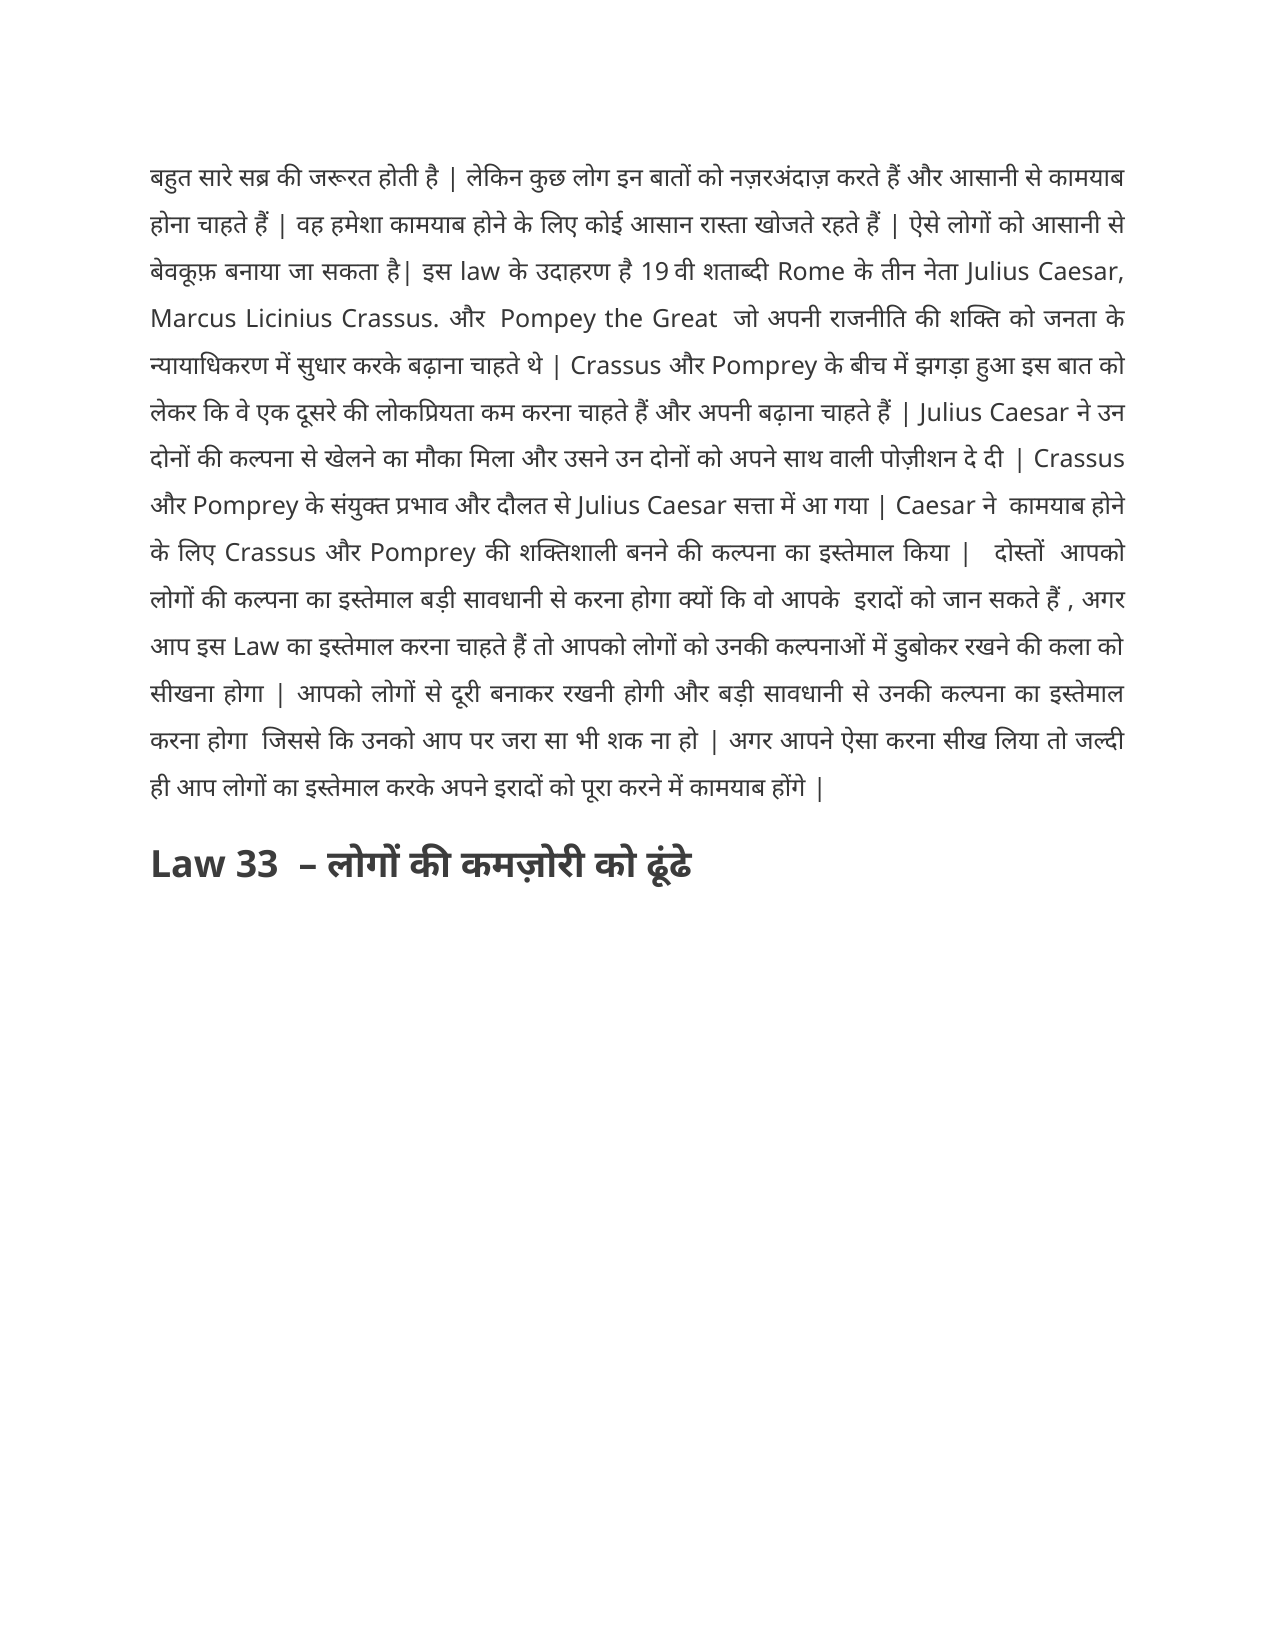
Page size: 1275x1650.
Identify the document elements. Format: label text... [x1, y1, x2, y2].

subtitle Law 33 – लोगों की कमज़ोरी को ढूंढे [150, 837, 1125, 893]
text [150, 150, 1125, 806]
